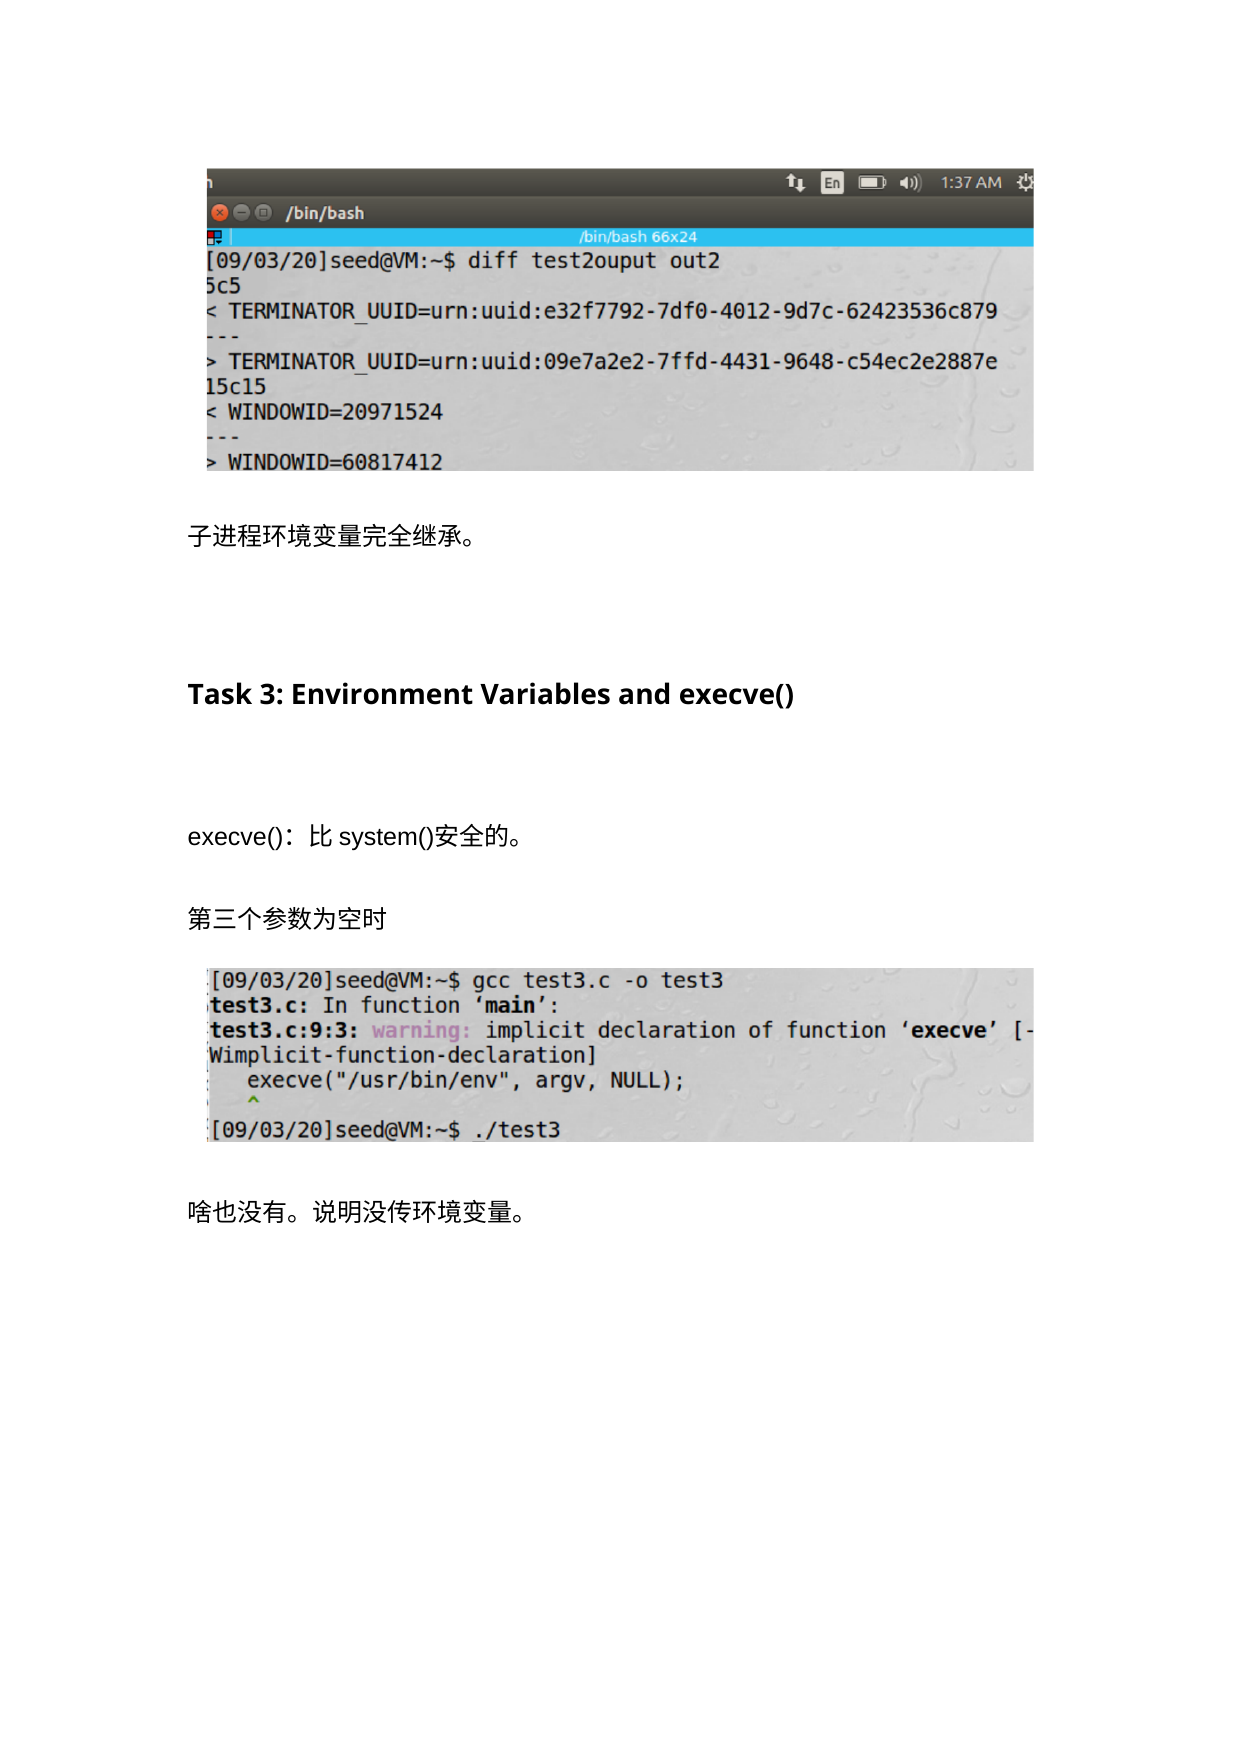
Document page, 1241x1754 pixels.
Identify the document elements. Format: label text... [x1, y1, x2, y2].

picture [206, 162, 1034, 471]
text 啥也没有。说明没传环境变量。 [187, 1178, 1053, 1243]
text 子进程环境变量完全继承。 [187, 502, 1053, 567]
text execve()：比system()安全的。 [187, 802, 1053, 867]
picture [206, 968, 1034, 1142]
subtitle Task 3: Environment Variables and execve() [187, 661, 1053, 726]
text 第三个参数为空时 [187, 885, 1053, 950]
